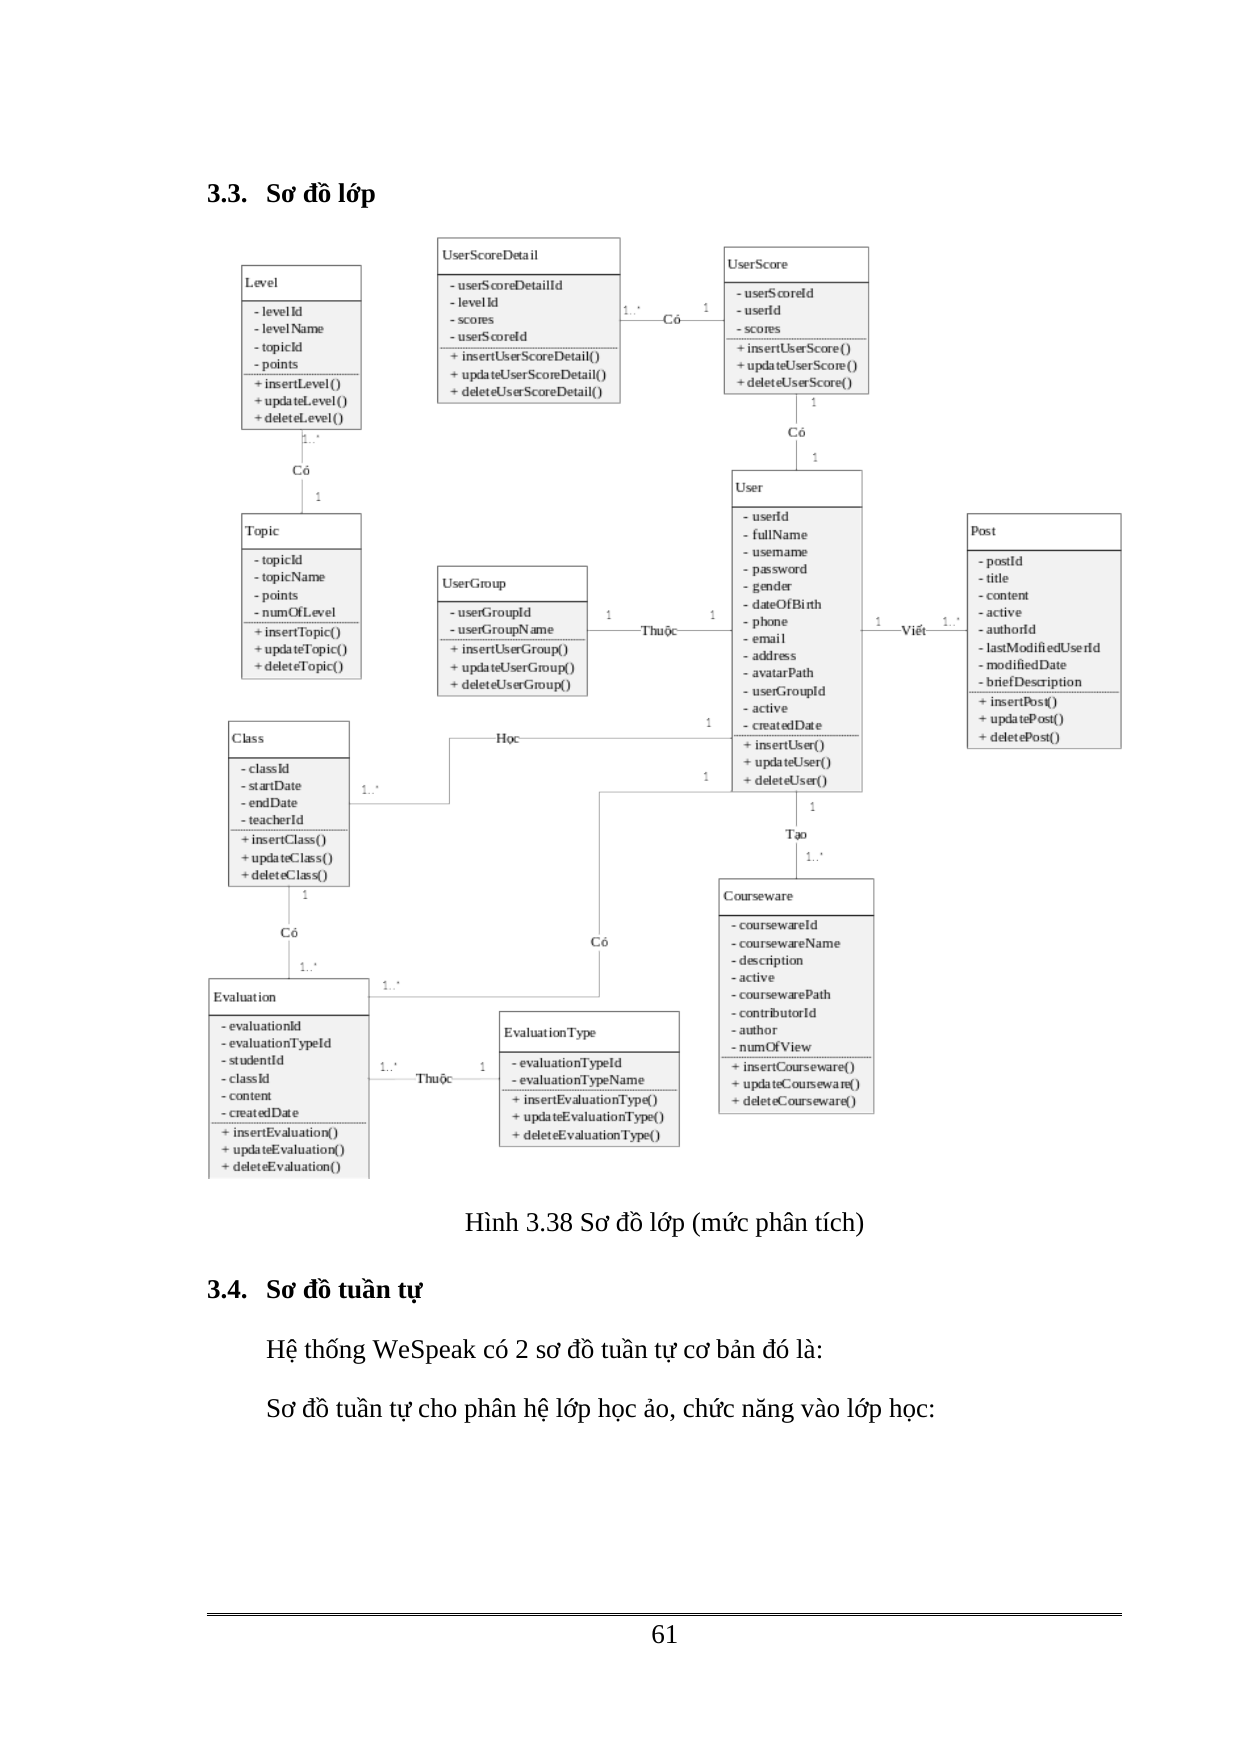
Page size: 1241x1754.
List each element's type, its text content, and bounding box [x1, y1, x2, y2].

subtitle Sơ đồ lớp [207, 177, 1122, 208]
subtitle Sơ đồ tuần tự [207, 1274, 1122, 1305]
text Hệ thống WeSpeak có 2 sơ đồ tuần tự cơ bản đó là: [207, 1333, 1122, 1364]
text Sơ đồ tuần tự cho phân hệ lớp học ảo, chức năng vào lớp học: [207, 1392, 1122, 1423]
